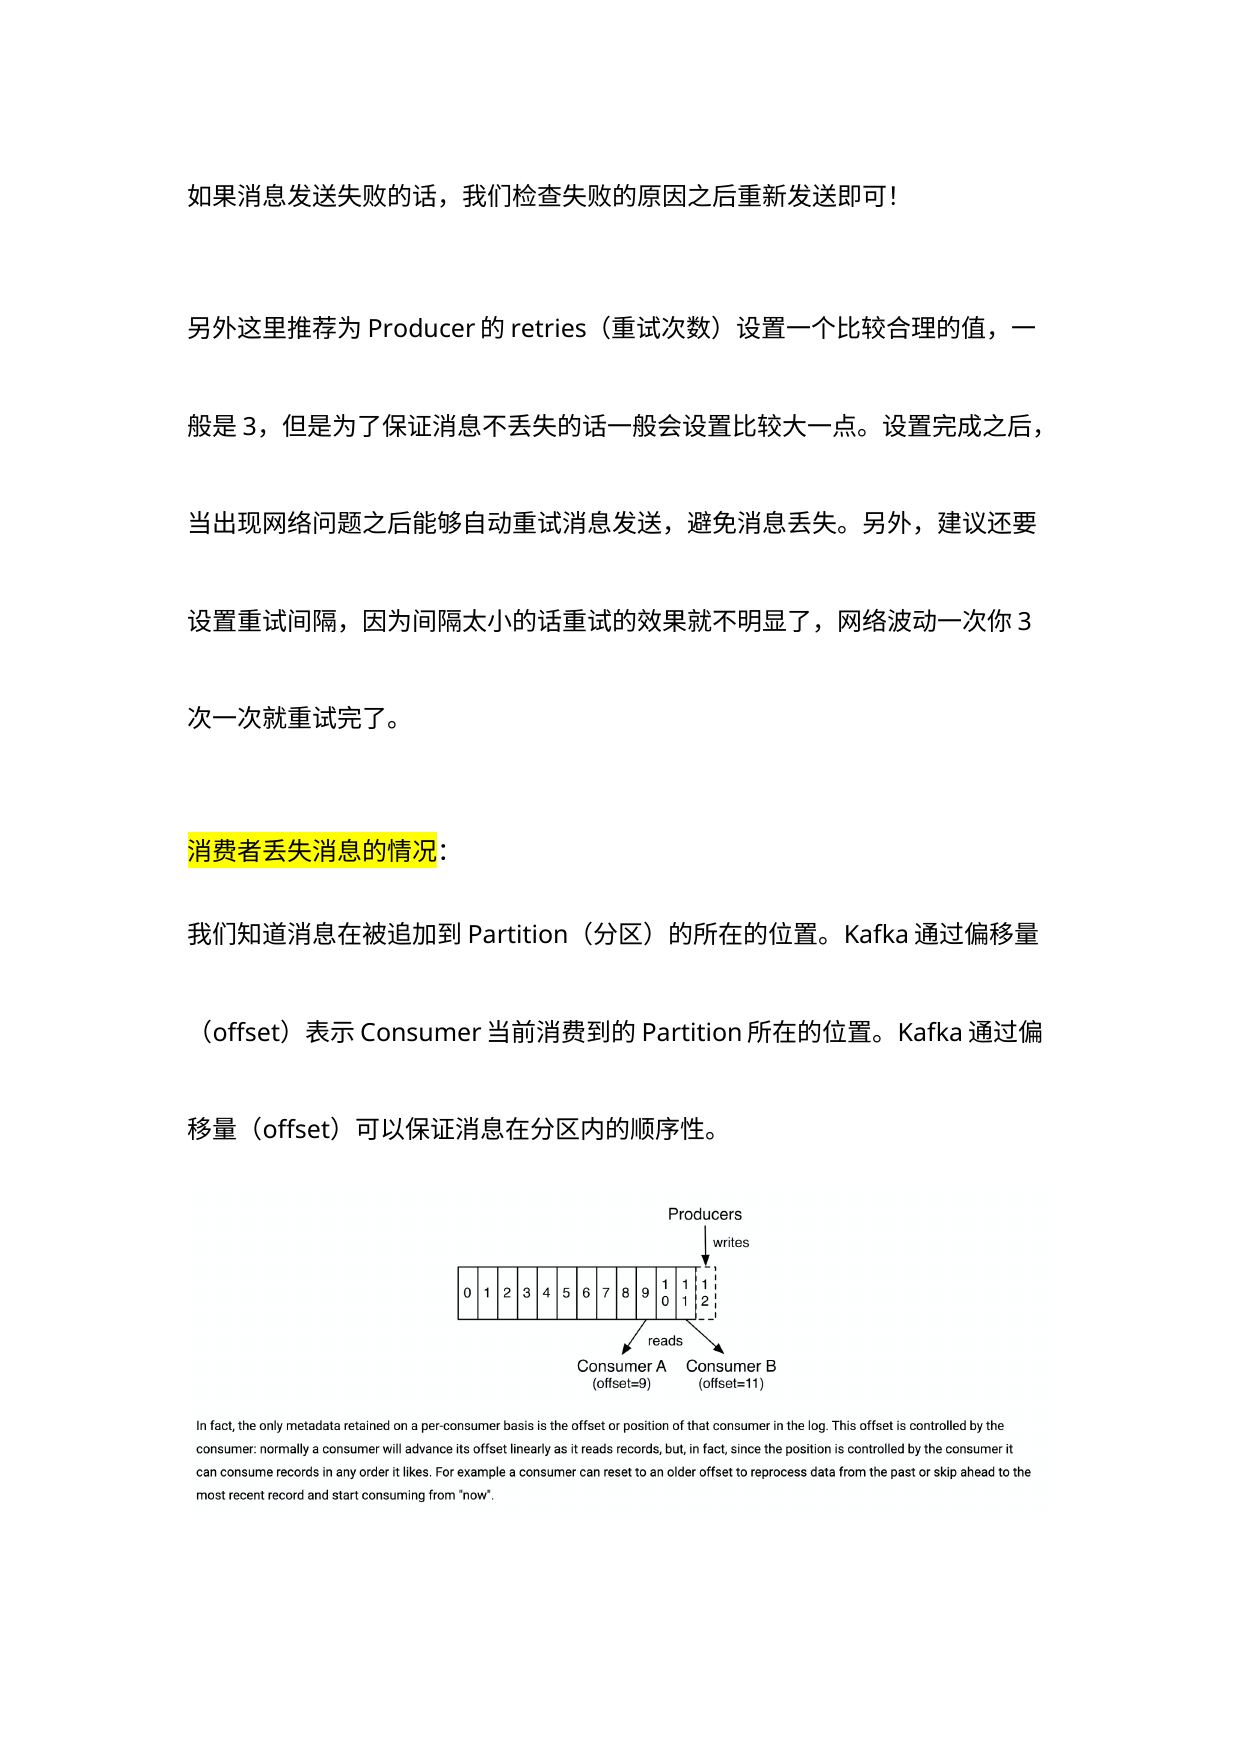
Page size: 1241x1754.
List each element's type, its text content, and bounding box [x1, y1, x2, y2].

picture [187, 1178, 1053, 1513]
text 我们知道消息在被追加到Partition（分区）的所在的位置。Kafka通过偏移量（offset）表示Consumer当前消费到的Partition所在的位置。Kafka通过偏移量（offset）可以保证消息在分区内的顺序性。 [187, 900, 1053, 1160]
text 另外这里推荐为Producer的retries（重试次数）设置一个比较合理的值，一般是3，但是为了保证消息不丢失的话一般会设置比较大一点。设置完成之后，当出现网络问题之后能够自动重试消息发送，避免消息丢失。另外，建议还要设置重试间隔，因为间隔太小的话重试的效果就不明显了，网络波动一次你3次一次就重试完了。 [187, 294, 1053, 749]
text 如果消息发送失败的话，我们检查失败的原因之后重新发送即可！ [187, 162, 1053, 227]
text 消费者丢失消息的情况： [187, 817, 1053, 882]
